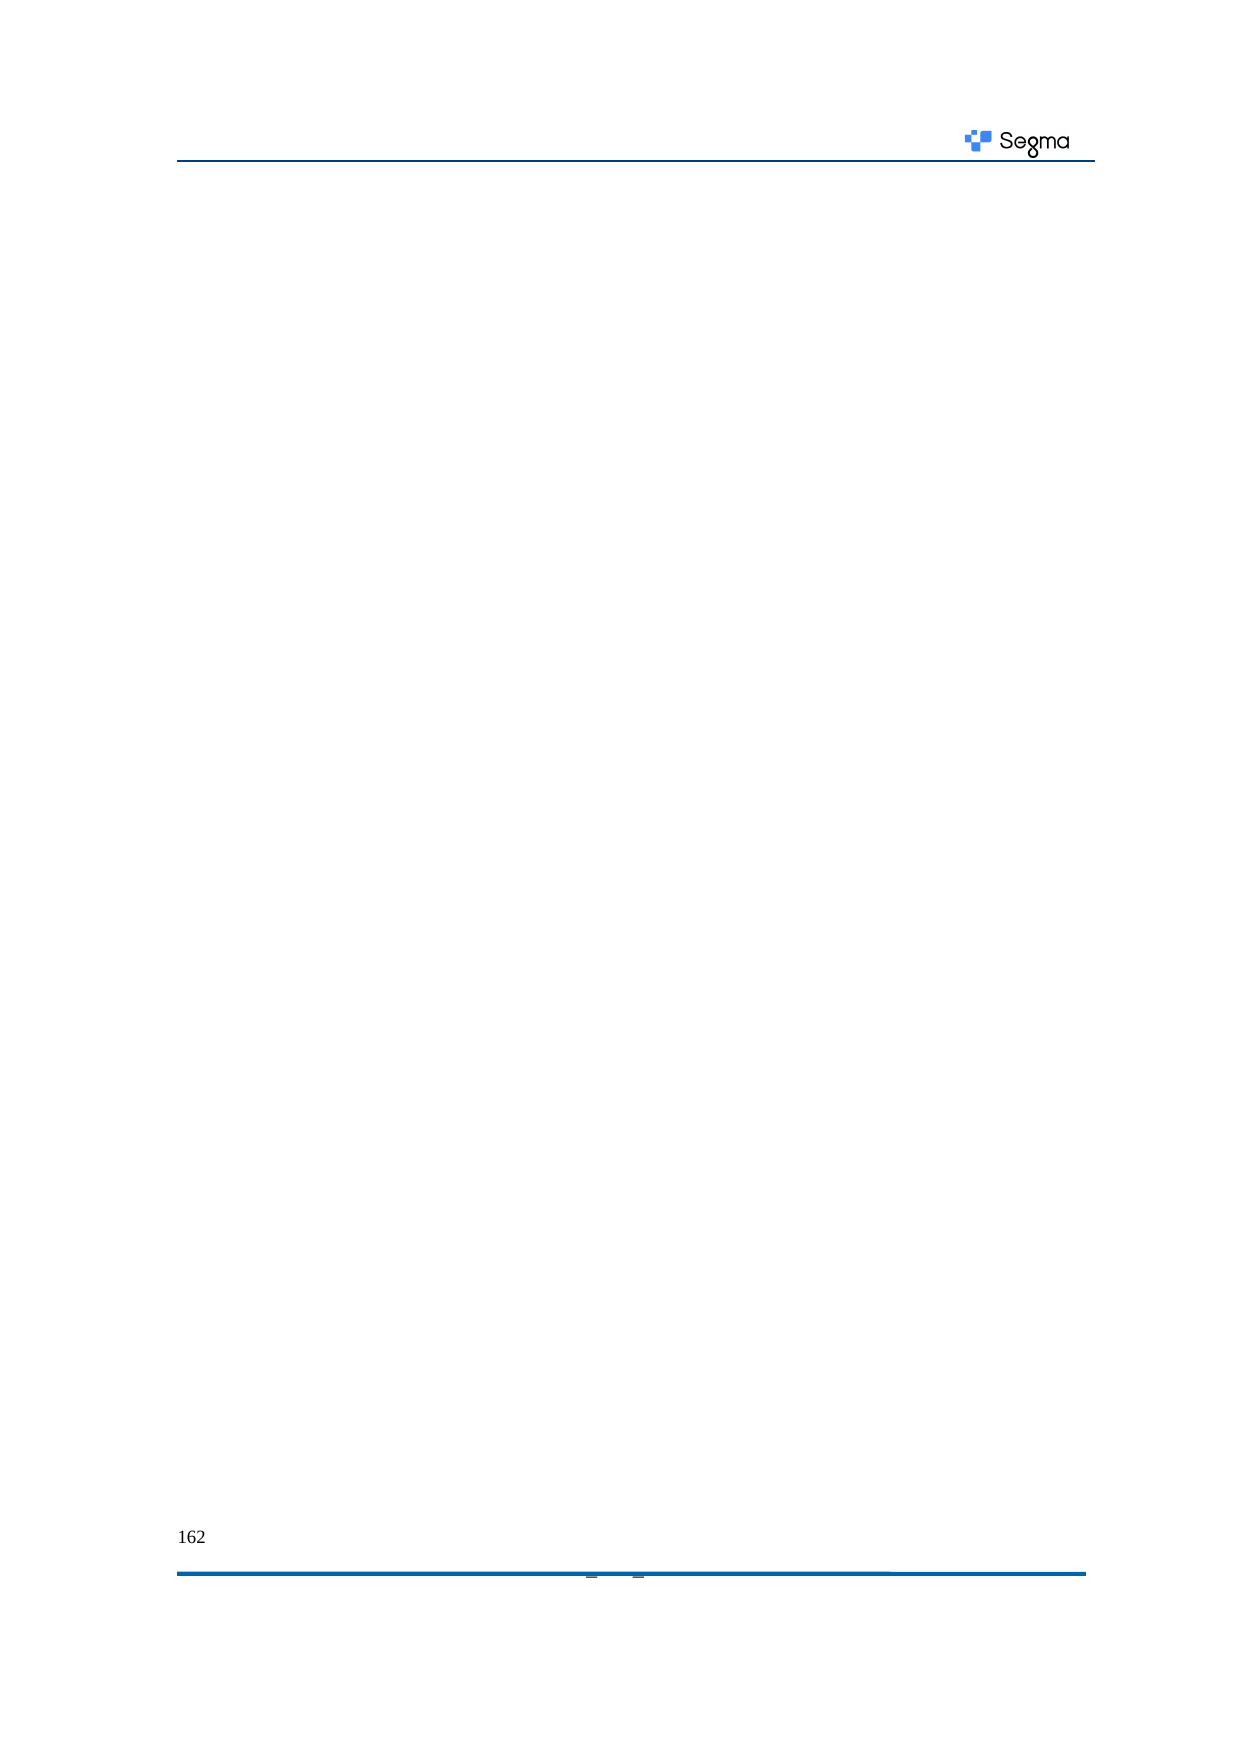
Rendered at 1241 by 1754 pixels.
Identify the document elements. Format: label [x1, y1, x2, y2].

picture [964, 130, 1069, 158]
